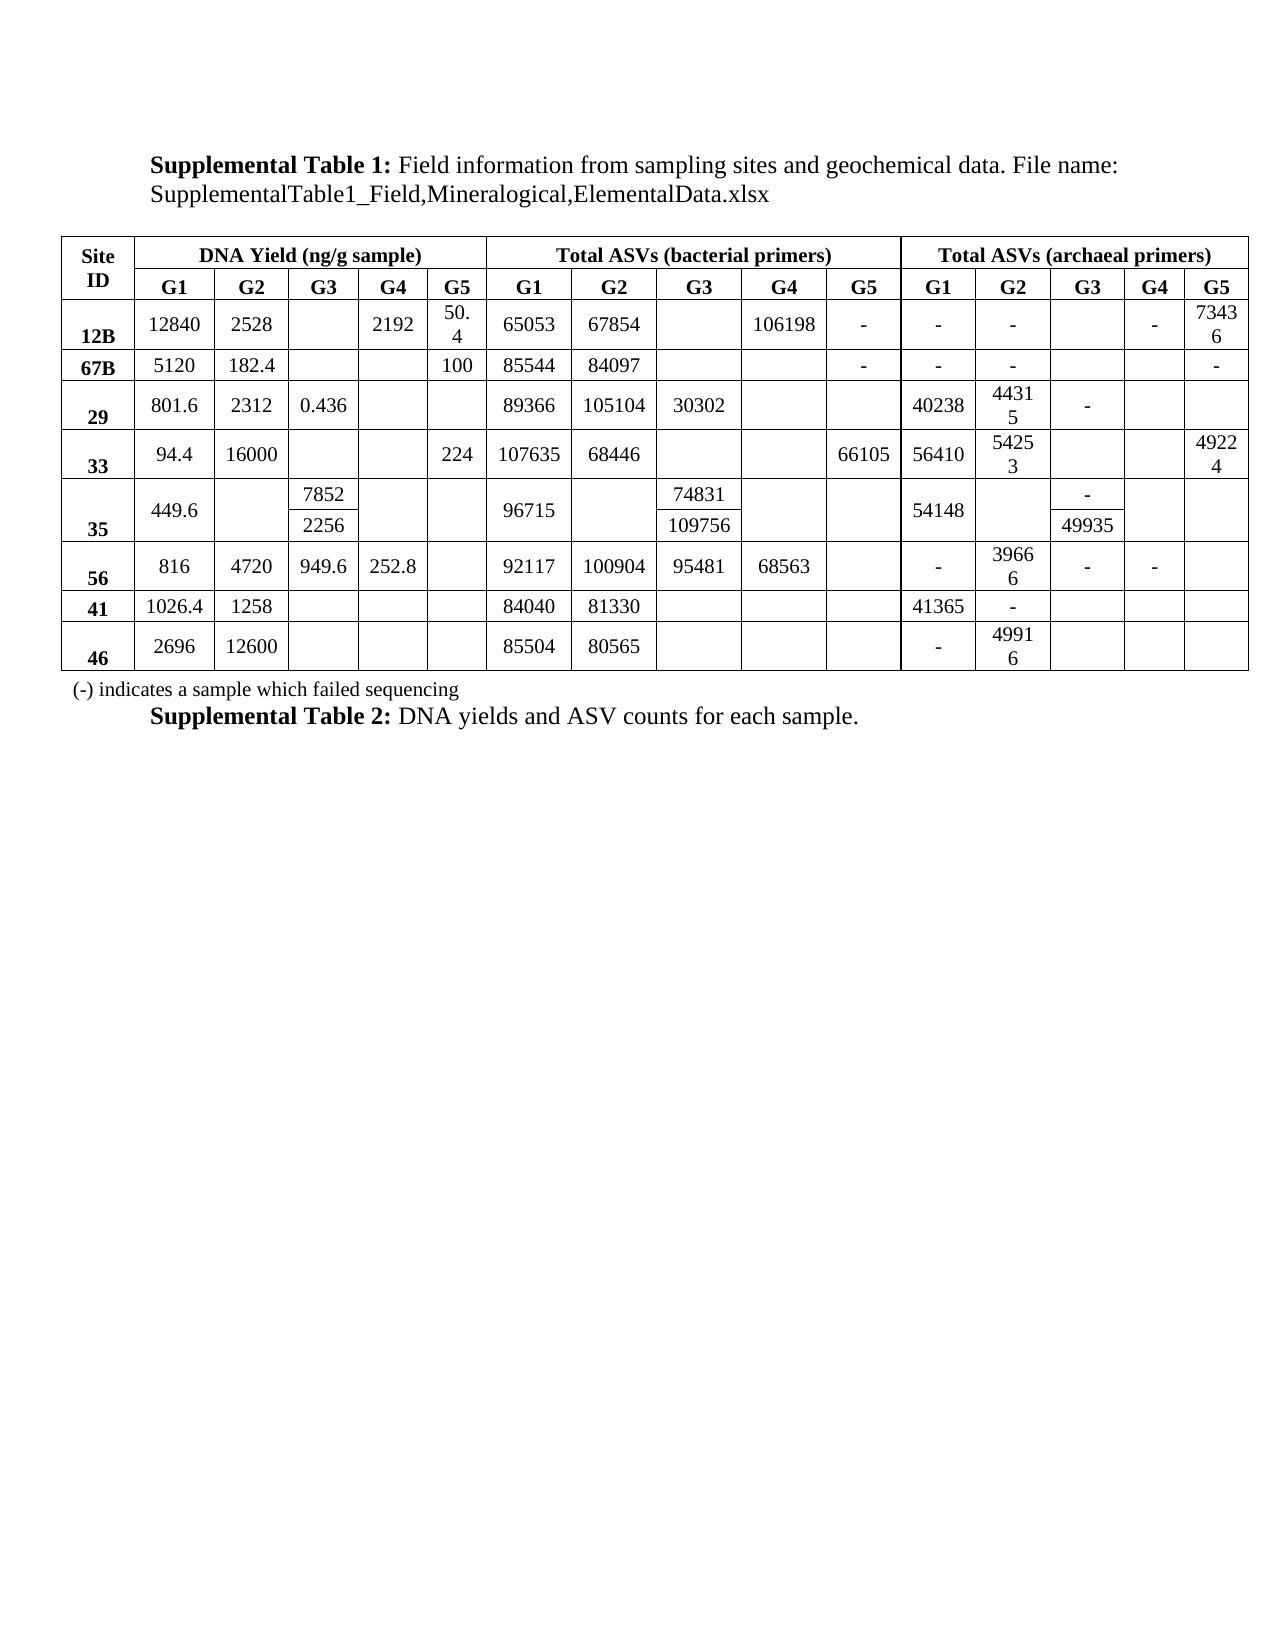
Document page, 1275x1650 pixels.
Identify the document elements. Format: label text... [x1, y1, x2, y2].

table_cell [742, 430, 826, 478]
table_cell G5 [428, 269, 486, 299]
table_cell [289, 430, 358, 478]
table_cell [289, 622, 358, 670]
table_cell 67854 [572, 300, 656, 348]
table_cell 2192 [359, 300, 427, 348]
table_cell - [902, 300, 975, 348]
table_cell [1125, 430, 1184, 478]
table_cell [1051, 430, 1124, 478]
table_cell (-) indicates a sample which failed sequencing [61, 671, 1248, 701]
table_cell [1125, 591, 1184, 621]
table_cell 12B [62, 300, 134, 348]
table_cell [827, 381, 900, 429]
table_cell 107635 [487, 430, 571, 478]
table_cell 2256 [289, 510, 358, 541]
table_cell 74831 [657, 479, 741, 509]
table_cell 2696 [135, 622, 214, 670]
table_cell 41365 [902, 591, 975, 621]
table_cell [1051, 591, 1124, 621]
table_cell 1026.4 [135, 591, 214, 621]
table_cell G4 [1125, 269, 1184, 299]
text Supplemental Table 2: DNA yields and ASV counts for each sample. [150, 701, 1125, 730]
table_header Total ASVs (archaeal primers) [902, 237, 1248, 267]
table_cell - [827, 350, 900, 380]
table_cell [827, 542, 900, 590]
text Supplemental Table 1: Field information from sampling sites and geochemical data. File name: SupplementalTable1_Field,Mineralogical,ElementalData.xlsx [150, 150, 1125, 207]
table_cell 50.4 [428, 300, 486, 348]
table_cell [428, 381, 486, 429]
table_cell 49224 [1185, 430, 1248, 478]
table_cell [1185, 622, 1248, 670]
table_cell [1185, 591, 1248, 621]
table_cell 816 [135, 542, 214, 590]
table_cell [1125, 622, 1184, 670]
table_cell [359, 591, 427, 621]
table_cell [572, 479, 656, 541]
table_cell - [827, 300, 900, 348]
table_cell [742, 479, 826, 541]
table_cell 449.6 [135, 479, 214, 541]
table_cell [1051, 350, 1124, 380]
table_cell 41 [62, 591, 134, 621]
table_cell [742, 591, 826, 621]
table_cell [657, 350, 741, 380]
table_cell [359, 350, 427, 380]
table_cell 85544 [487, 350, 571, 380]
table_cell 65053 [487, 300, 571, 348]
table_cell 95481 [657, 542, 741, 590]
table_cell 949.6 [289, 542, 358, 590]
table_cell 105104 [572, 381, 656, 429]
table_cell - [976, 350, 1050, 380]
table_cell - [1051, 381, 1124, 429]
table_cell [657, 430, 741, 478]
table_cell 182.4 [215, 350, 288, 380]
table_cell [359, 622, 427, 670]
table_cell [1185, 381, 1248, 429]
table_cell [1125, 381, 1184, 429]
table_cell G2 [572, 269, 656, 299]
table_cell [1125, 350, 1184, 380]
table_cell [289, 350, 358, 380]
table_cell G1 [487, 269, 571, 299]
table_cell 5120 [135, 350, 214, 380]
table_cell 2312 [215, 381, 288, 429]
table_cell 35 [62, 479, 134, 541]
table_cell 40238 [902, 381, 975, 429]
table_cell 68563 [742, 542, 826, 590]
table_cell 109756 [657, 510, 741, 541]
table_header Total ASVs (bacterial primers) [487, 237, 900, 267]
table_cell G3 [657, 269, 741, 299]
table_cell - [902, 542, 975, 590]
table_cell G5 [1185, 269, 1248, 299]
table_cell [657, 300, 741, 348]
table_cell [657, 591, 741, 621]
table_cell G3 [1051, 269, 1124, 299]
table_cell - [1051, 542, 1124, 590]
table_cell 54253 [976, 430, 1050, 478]
table_cell - [902, 350, 975, 380]
table_cell [428, 542, 486, 590]
table_cell 73436 [1185, 300, 1248, 348]
table_cell 29 [62, 381, 134, 429]
table_cell G5 [827, 269, 900, 299]
table_cell 39666 [976, 542, 1050, 590]
table_cell [976, 479, 1050, 541]
table_cell [742, 622, 826, 670]
table_cell - [976, 300, 1050, 348]
table_cell [827, 591, 900, 621]
table_cell 7852 [289, 479, 358, 509]
table_cell 80565 [572, 622, 656, 670]
table_cell [742, 381, 826, 429]
table_cell 49935 [1051, 510, 1124, 541]
table_cell 16000 [215, 430, 288, 478]
table_header DNA Yield (ng/g sample) [135, 237, 486, 267]
table_cell 801.6 [135, 381, 214, 429]
table_cell 67B [62, 350, 134, 380]
table_cell 84040 [487, 591, 571, 621]
table_cell 2528 [215, 300, 288, 348]
table_cell 100904 [572, 542, 656, 590]
table_cell 89366 [487, 381, 571, 429]
table_cell [428, 622, 486, 670]
table_cell 12600 [215, 622, 288, 670]
table_cell 46 [62, 622, 134, 670]
table_cell 12840 [135, 300, 214, 348]
table_cell [1185, 479, 1248, 541]
table_cell G1 [902, 269, 975, 299]
table_cell [1185, 542, 1248, 590]
table_cell G2 [215, 269, 288, 299]
table_cell [289, 591, 358, 621]
table_cell - [902, 622, 975, 670]
table_cell 68446 [572, 430, 656, 478]
table_cell [1125, 479, 1184, 541]
table_cell 224 [428, 430, 486, 478]
table_cell [827, 479, 900, 541]
table_cell 100 [428, 350, 486, 380]
table_cell [428, 591, 486, 621]
table_cell 66105 [827, 430, 900, 478]
table_cell 1258 [215, 591, 288, 621]
table_cell - [1051, 479, 1124, 509]
table_cell 44315 [976, 381, 1050, 429]
table_cell [657, 622, 741, 670]
table_cell - [976, 591, 1050, 621]
table_cell 49916 [976, 622, 1050, 670]
table_cell 81330 [572, 591, 656, 621]
table_cell G1 [135, 269, 214, 299]
table_cell 33 [62, 430, 134, 478]
table_cell [1051, 622, 1124, 670]
table_cell [359, 381, 427, 429]
table_cell G4 [359, 269, 427, 299]
table_cell 30302 [657, 381, 741, 429]
table_cell 56 [62, 542, 134, 590]
table_cell 96715 [487, 479, 571, 541]
table_cell 252.8 [359, 542, 427, 590]
table_cell 84097 [572, 350, 656, 380]
table_cell [289, 300, 358, 348]
table_cell 106198 [742, 300, 826, 348]
table_cell 54148 [902, 479, 975, 541]
table_cell 85504 [487, 622, 571, 670]
table_cell G2 [976, 269, 1050, 299]
table_cell [1051, 300, 1124, 348]
table_cell [827, 622, 900, 670]
table_cell 0.436 [289, 381, 358, 429]
table_cell [215, 479, 288, 541]
table_cell G3 [289, 269, 358, 299]
table_cell [359, 430, 427, 478]
table_cell [742, 350, 826, 380]
table_cell [359, 479, 427, 541]
table_cell 4720 [215, 542, 288, 590]
table_cell - [1125, 300, 1184, 348]
table_cell [428, 479, 486, 541]
table_header Site ID [62, 237, 134, 299]
table_cell 92117 [487, 542, 571, 590]
table_cell G4 [742, 269, 826, 299]
table_cell - [1125, 542, 1184, 590]
table_cell 56410 [902, 430, 975, 478]
table_cell - [1185, 350, 1248, 380]
table_cell 94.4 [135, 430, 214, 478]
